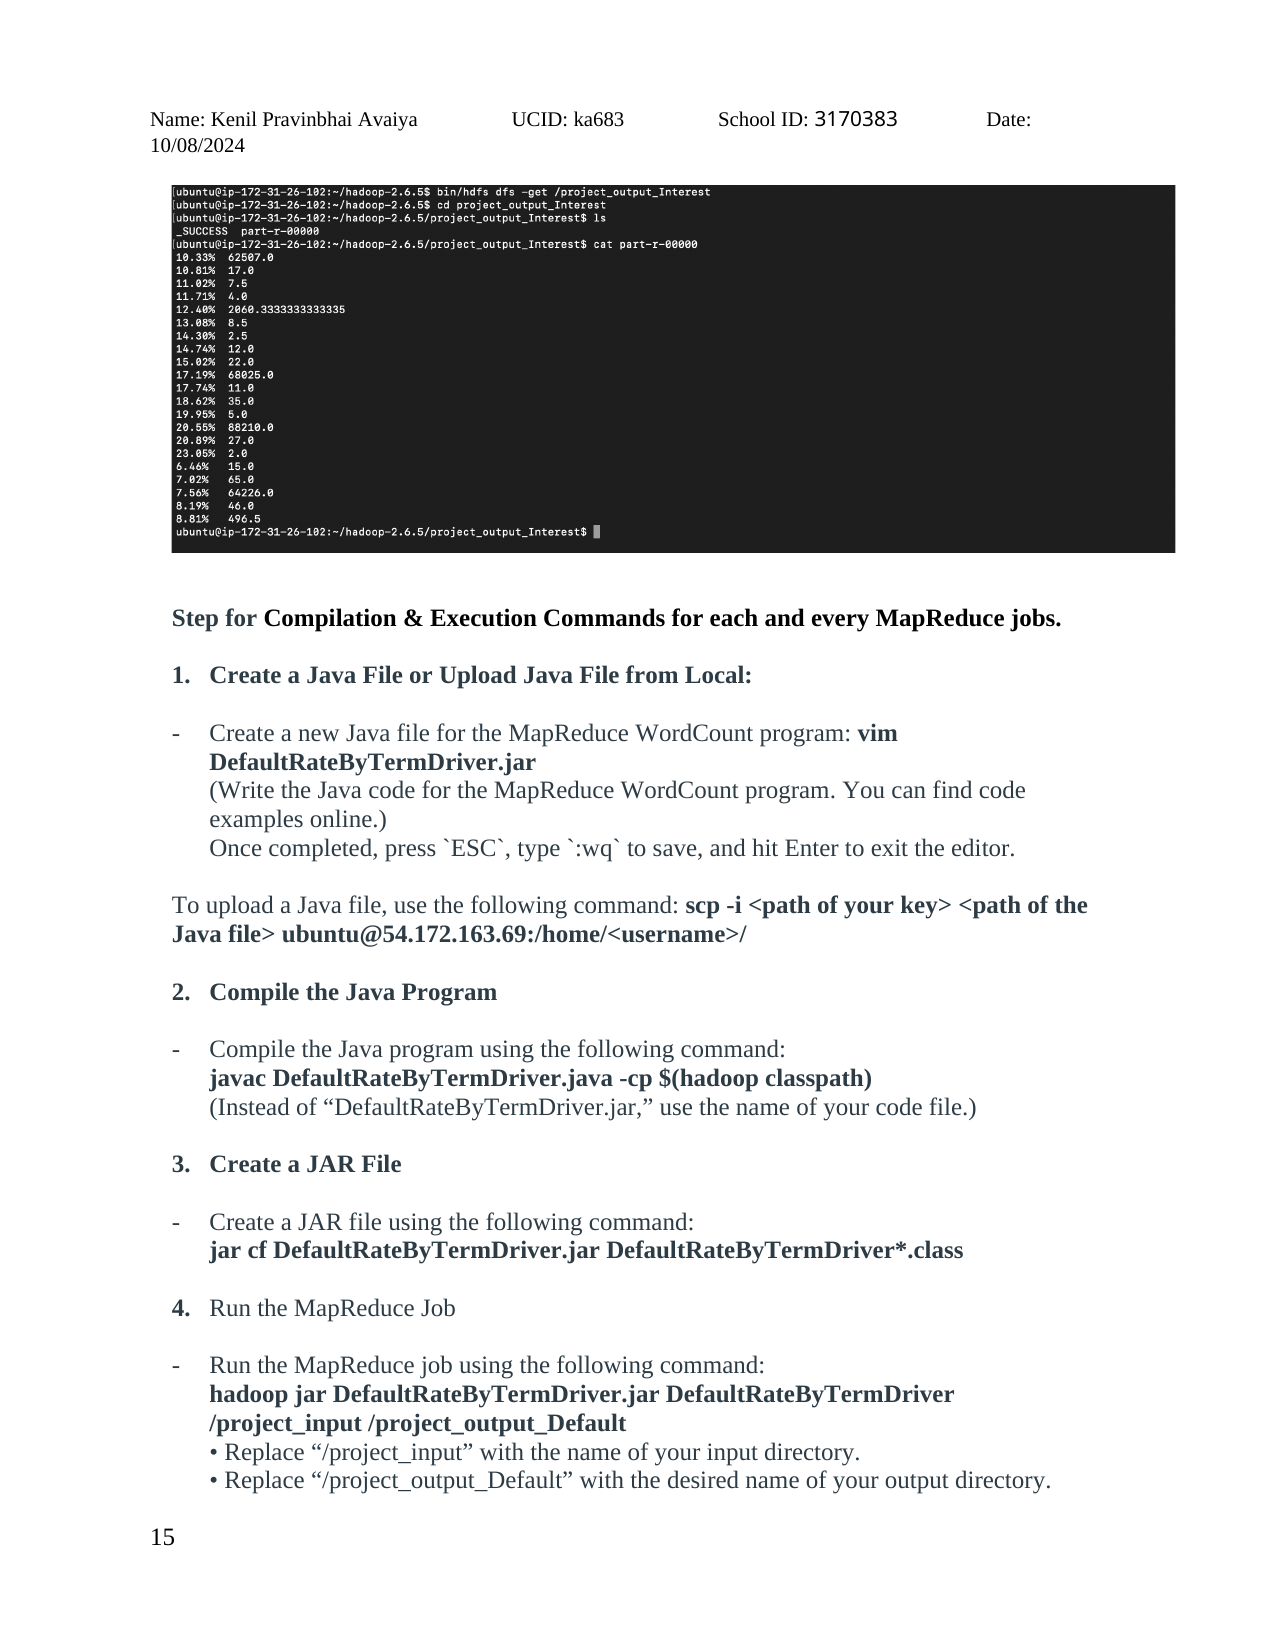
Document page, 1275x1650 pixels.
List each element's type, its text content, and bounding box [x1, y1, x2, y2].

list Create a Java File or Upload Java File from Local: [172, 661, 1125, 689]
text • Replace “/project_input” with the name of your input directory. [172, 1437, 1125, 1466]
text hadoop jar DefaultRateByTermDriver.jar DefaultRateByTermDriver /project_input /project_output_Default [209, 1379, 1125, 1437]
text • Replace “/project_output_Default” with the desired name of your output directory. [172, 1466, 1125, 1494]
list Create a JAR File [172, 1149, 1125, 1178]
list Run the MapReduce job using the following command: [172, 1351, 1125, 1379]
text Step for Compilation & Execution Commands for each and every MapReduce jobs. [172, 603, 1125, 632]
list Compile the Java Program [172, 977, 1125, 1006]
list Compile the Java program using the following command: [172, 1034, 1125, 1063]
text To upload a Java file, use the following command: scp -i <path of your key> <path of the Java file> ubuntu@54.172.163.69:/home/<username>/ [172, 891, 1125, 948]
text Once completed, press `ESC`, type `:wq` to save, and hit Enter to exit the editor. [172, 833, 1125, 862]
list Create a JAR file using the following command: [172, 1207, 1125, 1236]
list Run the MapReduce Job [172, 1293, 1125, 1322]
text (Instead of “DefaultRateByTermDriver.jar,” use the name of your code file.) [172, 1092, 1125, 1121]
text jar cf DefaultRateByTermDriver.jar DefaultRateByTermDriver*.class [172, 1236, 1125, 1264]
list (Write the Java code for the MapReduce WordCount program. You can find code examples online.) [209, 776, 1125, 833]
text javac DefaultRateByTermDriver.java -cp $(hadoop classpath) [172, 1063, 1125, 1092]
list Create a new Java file for the MapReduce WordCount program: vim DefaultRateByTermDriver.jar [172, 718, 1125, 776]
picture [171, 185, 1176, 553]
